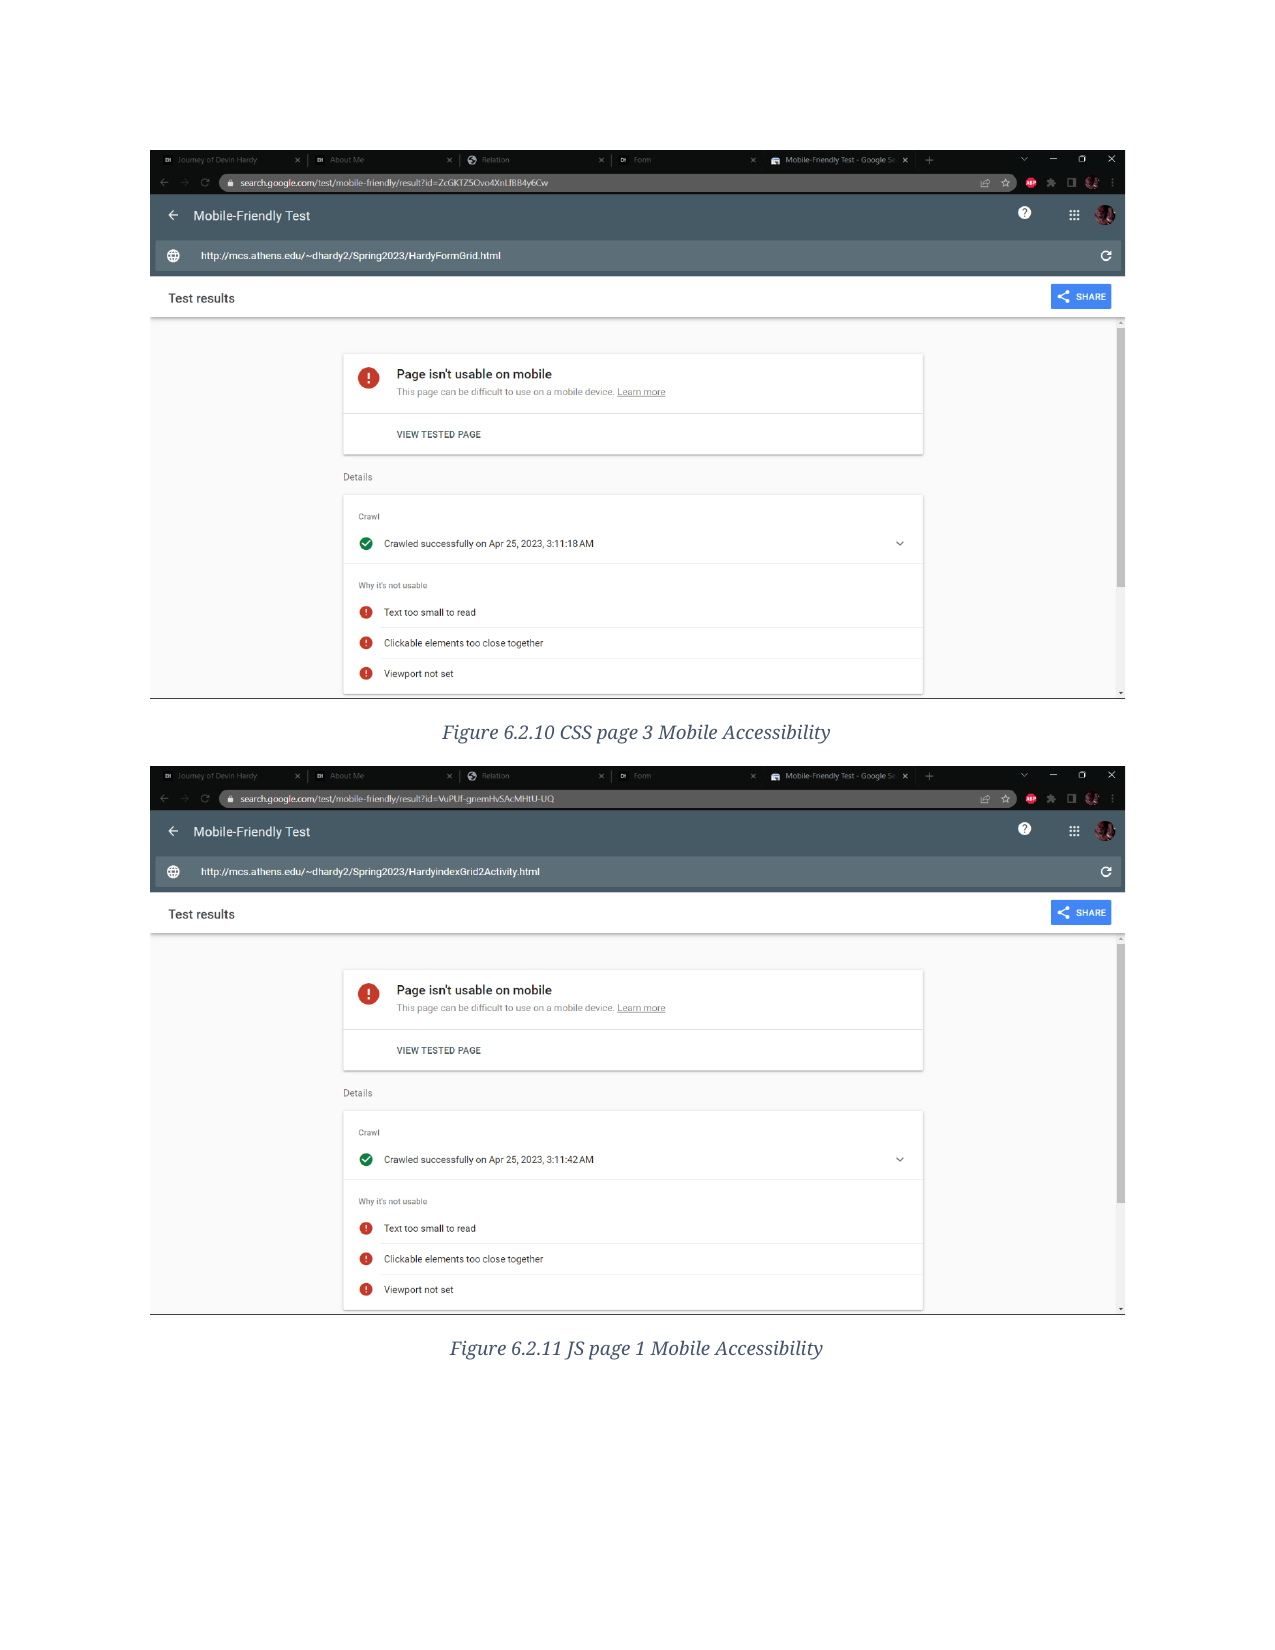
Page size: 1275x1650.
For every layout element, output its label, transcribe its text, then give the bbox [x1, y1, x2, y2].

picture [150, 150, 1125, 699]
text Figure 6.2.10 CSS page 3 Mobile Accessibility [150, 719, 1125, 745]
picture [150, 766, 1125, 1315]
text Figure 6.2.11 JS page 1 Mobile Accessibility [150, 1336, 1125, 1361]
